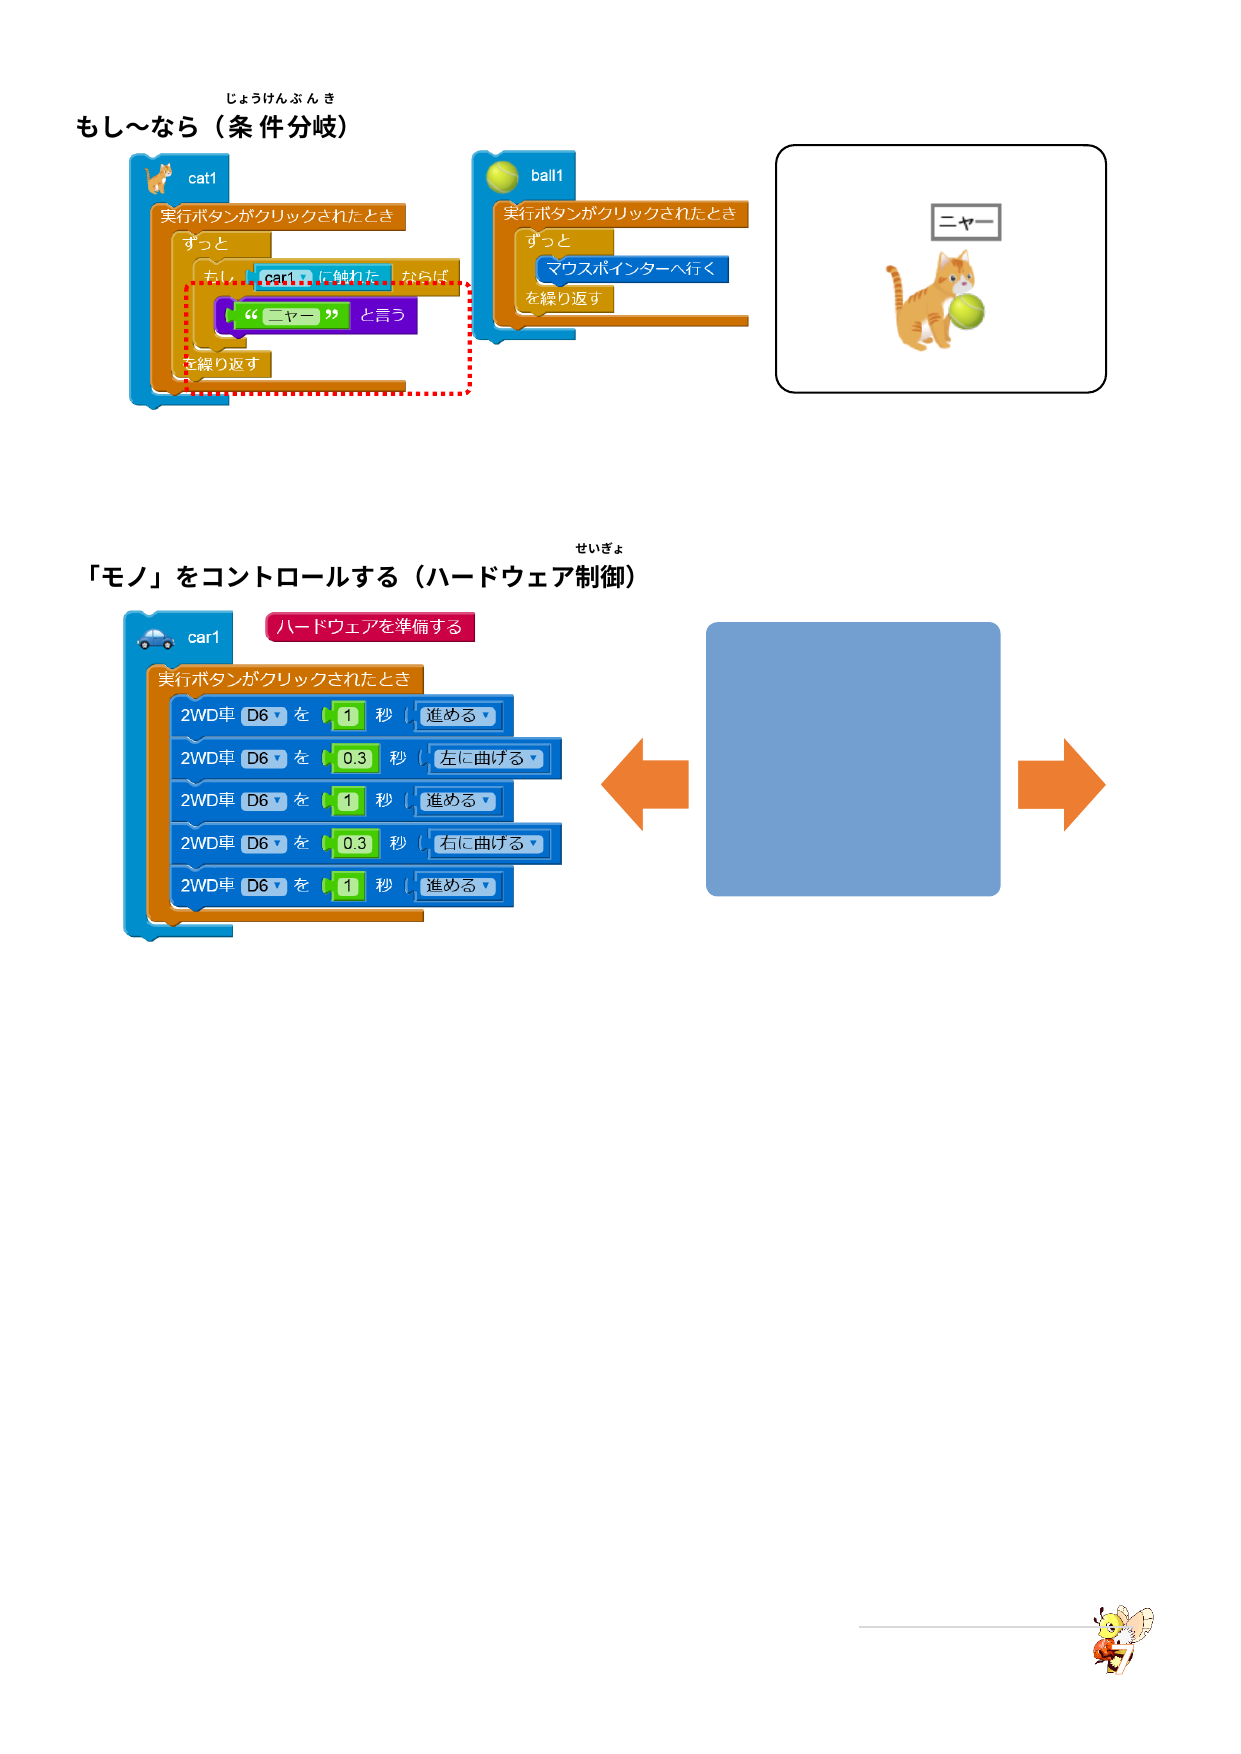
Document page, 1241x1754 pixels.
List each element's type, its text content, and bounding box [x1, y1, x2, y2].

subtitle 「モノ」をコントロールする（ハードウェア） [75, 529, 1165, 604]
subtitle もし～なら（） [75, 79, 1165, 154]
picture [122, 145, 755, 414]
picture [117, 601, 573, 948]
picture [1083, 1602, 1158, 1676]
picture [880, 195, 1010, 361]
